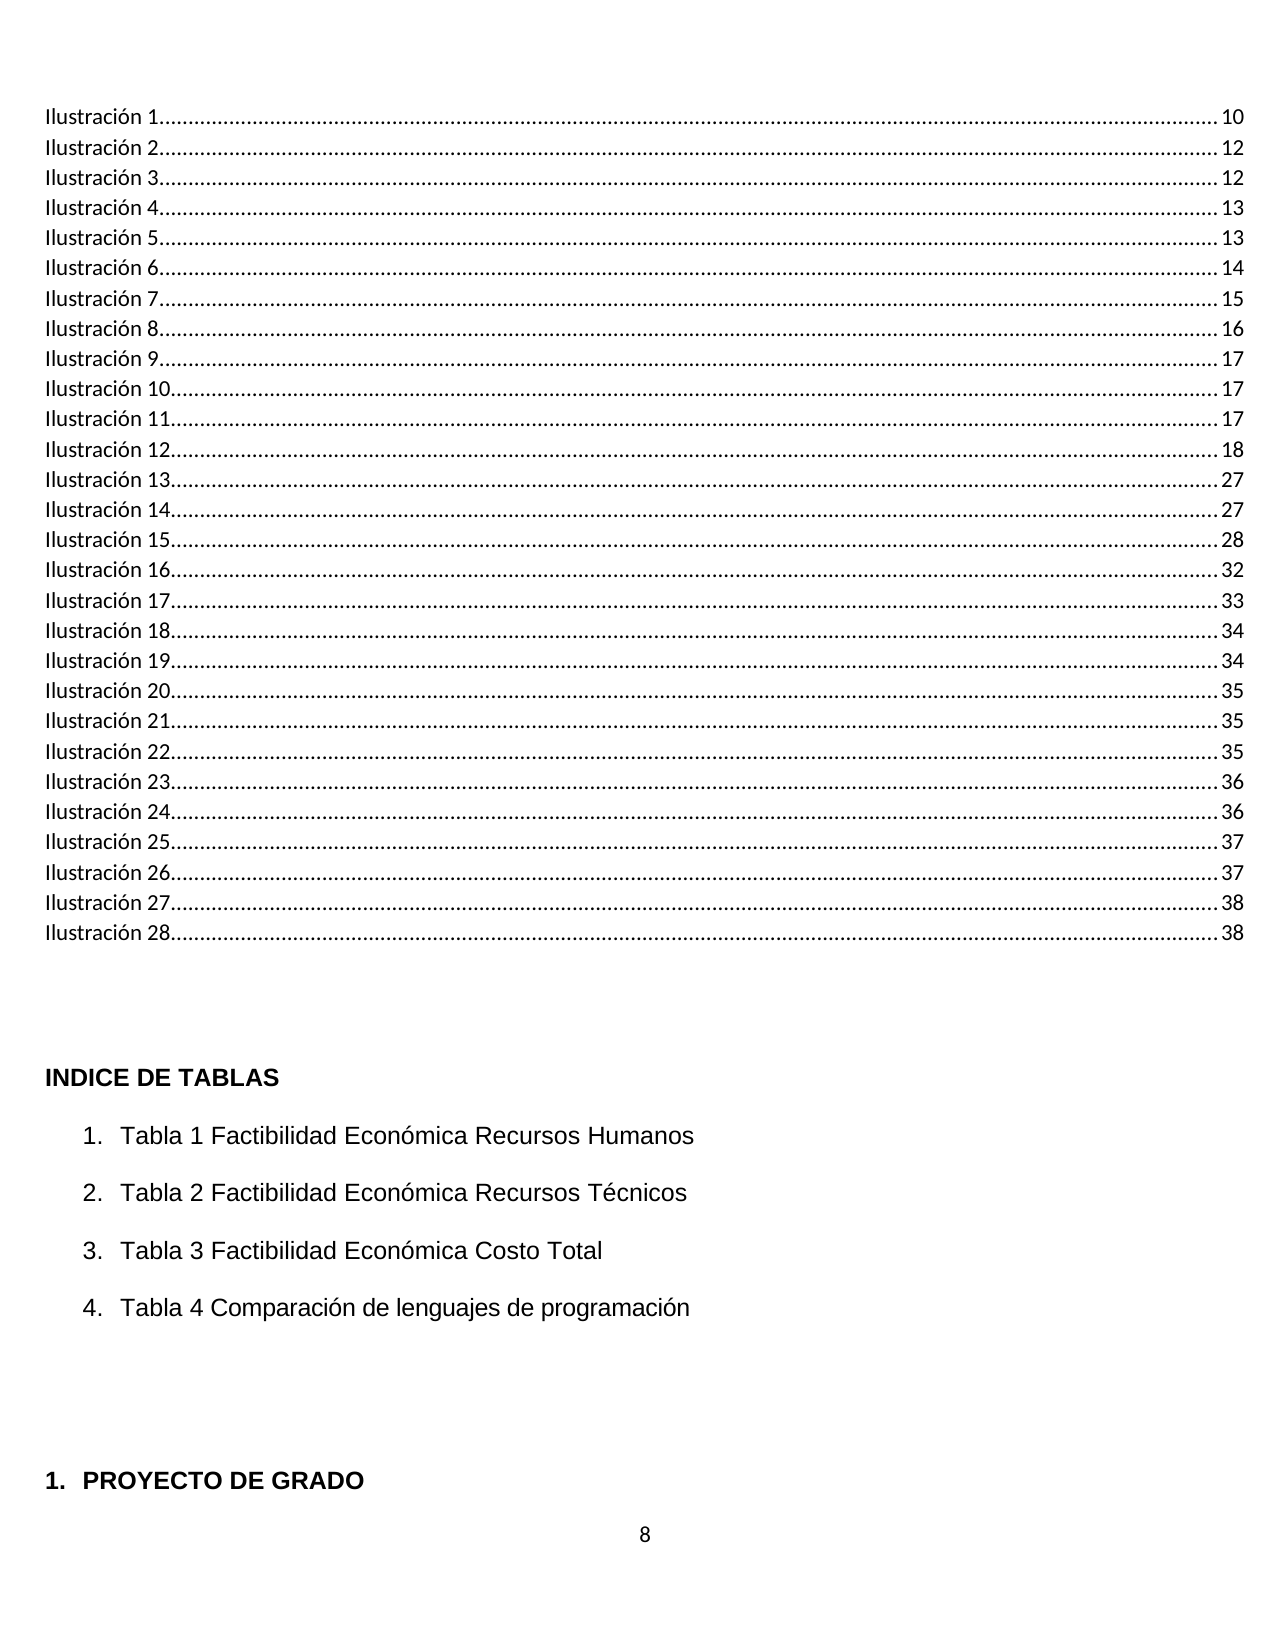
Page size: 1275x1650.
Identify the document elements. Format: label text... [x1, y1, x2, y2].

text Ilustración 25 37 [45, 827, 1245, 856]
text Ilustración 24 36 [45, 797, 1245, 825]
text Ilustración 10 17 [45, 374, 1245, 402]
text Ilustración 5 13 [45, 223, 1245, 251]
text Ilustración 9 17 [45, 344, 1245, 372]
subtitle PROYECTO DE GRADO [45, 1466, 1245, 1494]
text Ilustración 13 27 [45, 465, 1245, 493]
text Ilustración 26 37 [45, 858, 1245, 886]
text Ilustración 23 36 [45, 767, 1245, 795]
list Tabla 1 Factibilidad Económica Recursos Humanos [82, 1121, 1245, 1149]
text Ilustración 17 33 [45, 586, 1245, 614]
text Ilustración 20 35 [45, 676, 1245, 704]
text INDICE DE TABLAS [45, 1063, 1245, 1092]
list Tabla 4 Comparación de lenguajes de programación [82, 1293, 1245, 1322]
text Ilustración 18 34 [45, 616, 1245, 644]
text Ilustración 22 35 [45, 737, 1245, 765]
text Ilustración 14 27 [45, 495, 1245, 523]
text Ilustración 1 10 [45, 102, 1245, 131]
text Ilustración 3 12 [45, 163, 1245, 191]
text Ilustración 11 17 [45, 404, 1245, 433]
text Ilustración 12 18 [45, 435, 1245, 463]
text Ilustración 8 16 [45, 314, 1245, 342]
list Tabla 3 Factibilidad Económica Costo Total [82, 1236, 1245, 1264]
text Ilustración 7 15 [45, 284, 1245, 312]
list Tabla 2 Factibilidad Económica Recursos Técnicos [82, 1178, 1245, 1207]
text Ilustración 28 38 [45, 918, 1245, 946]
text Ilustración 21 35 [45, 707, 1245, 735]
text Ilustración 15 28 [45, 525, 1245, 553]
text Ilustración 19 34 [45, 646, 1245, 674]
text Ilustración 27 38 [45, 888, 1245, 916]
text Ilustración 2 12 [45, 133, 1245, 161]
text Ilustración 16 32 [45, 556, 1245, 584]
text Ilustración 6 14 [45, 253, 1245, 282]
text Ilustración 4 13 [45, 193, 1245, 221]
